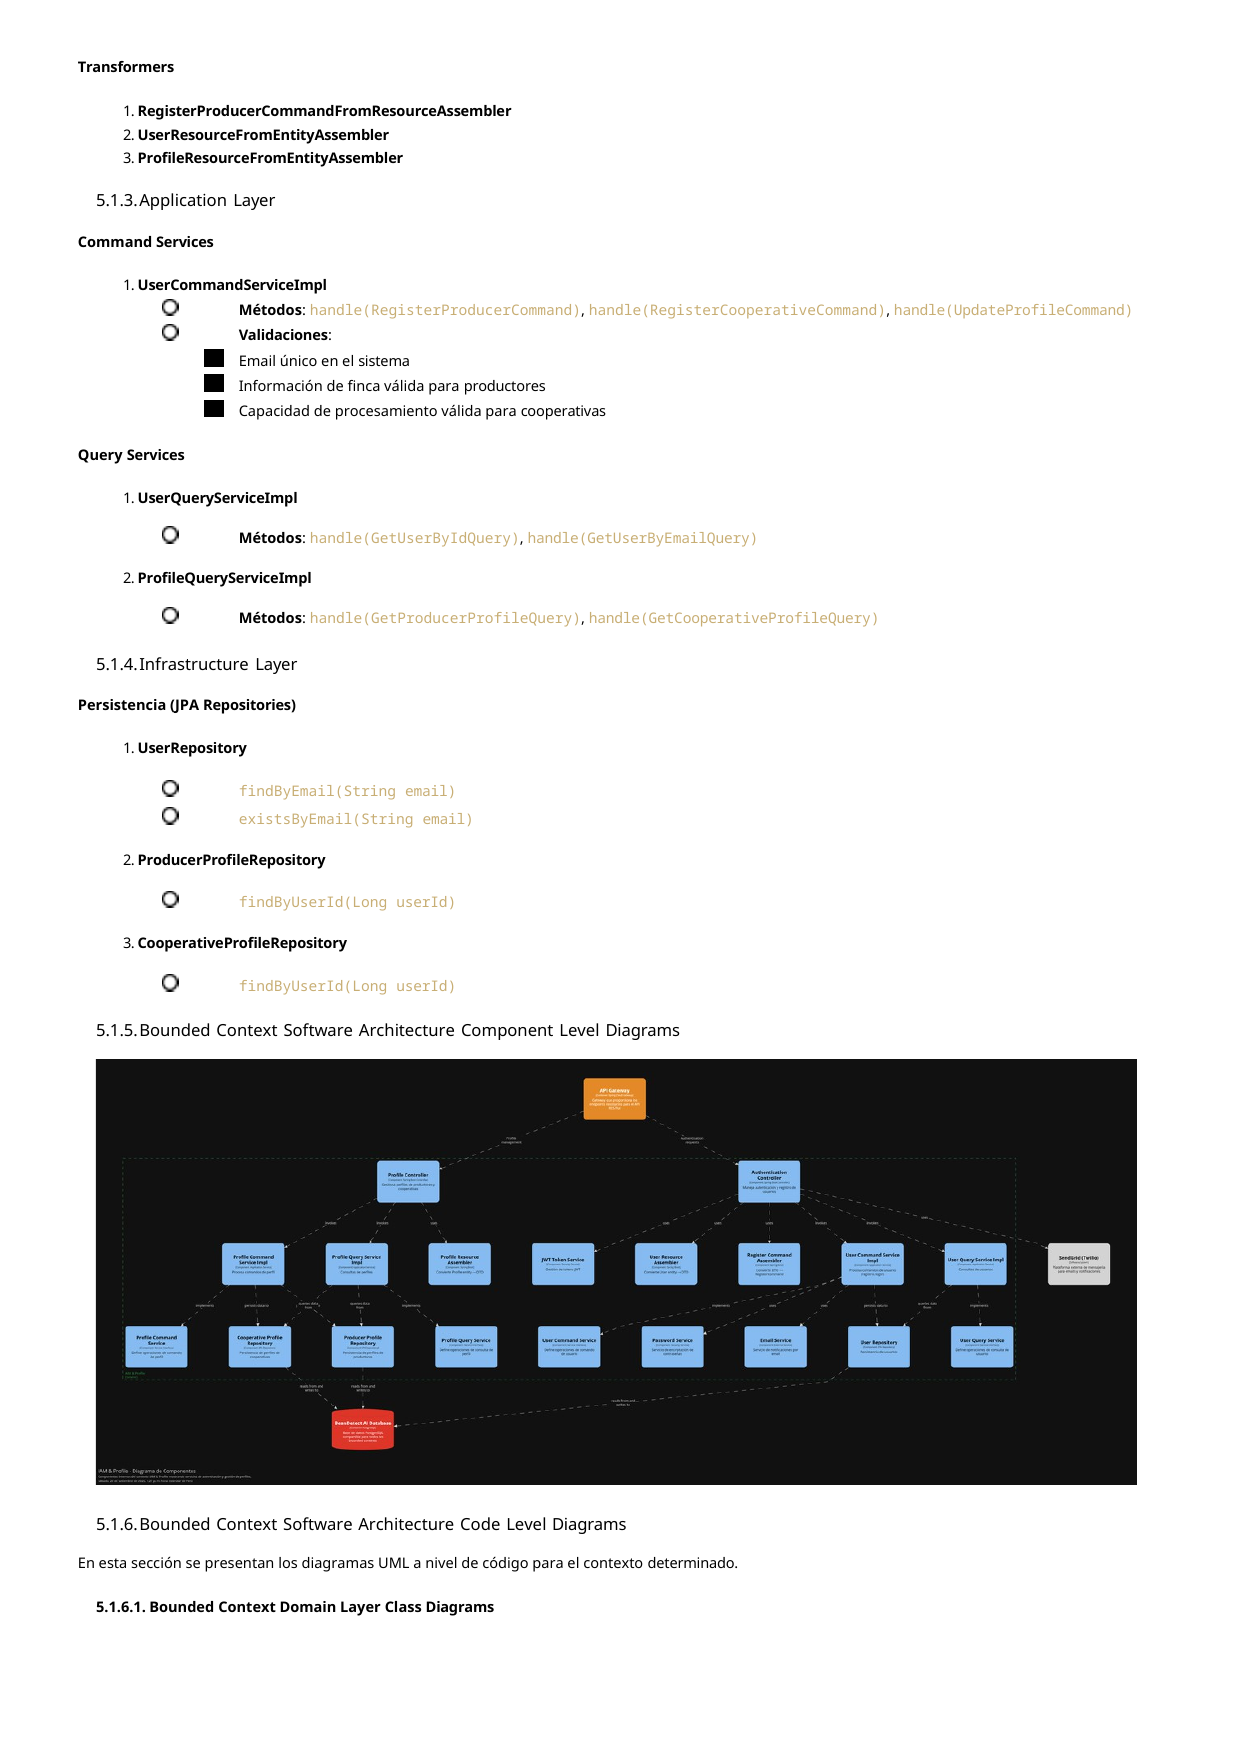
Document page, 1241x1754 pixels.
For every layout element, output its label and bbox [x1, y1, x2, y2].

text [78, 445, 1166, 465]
picture [162, 891, 179, 908]
picture [204, 374, 224, 392]
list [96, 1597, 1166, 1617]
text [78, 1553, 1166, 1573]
picture [204, 400, 224, 417]
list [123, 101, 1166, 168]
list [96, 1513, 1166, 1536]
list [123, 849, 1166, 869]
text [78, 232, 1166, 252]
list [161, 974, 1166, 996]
picture [162, 780, 179, 797]
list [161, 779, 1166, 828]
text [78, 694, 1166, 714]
picture [162, 974, 179, 992]
picture [95, 1059, 1137, 1485]
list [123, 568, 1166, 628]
picture [162, 807, 179, 825]
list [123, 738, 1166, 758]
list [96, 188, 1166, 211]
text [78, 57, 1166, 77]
picture [162, 526, 179, 544]
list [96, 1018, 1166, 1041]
picture [162, 607, 179, 624]
picture [204, 349, 224, 367]
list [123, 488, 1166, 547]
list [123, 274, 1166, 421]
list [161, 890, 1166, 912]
picture [162, 299, 179, 316]
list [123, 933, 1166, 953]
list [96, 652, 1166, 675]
picture [162, 324, 179, 341]
